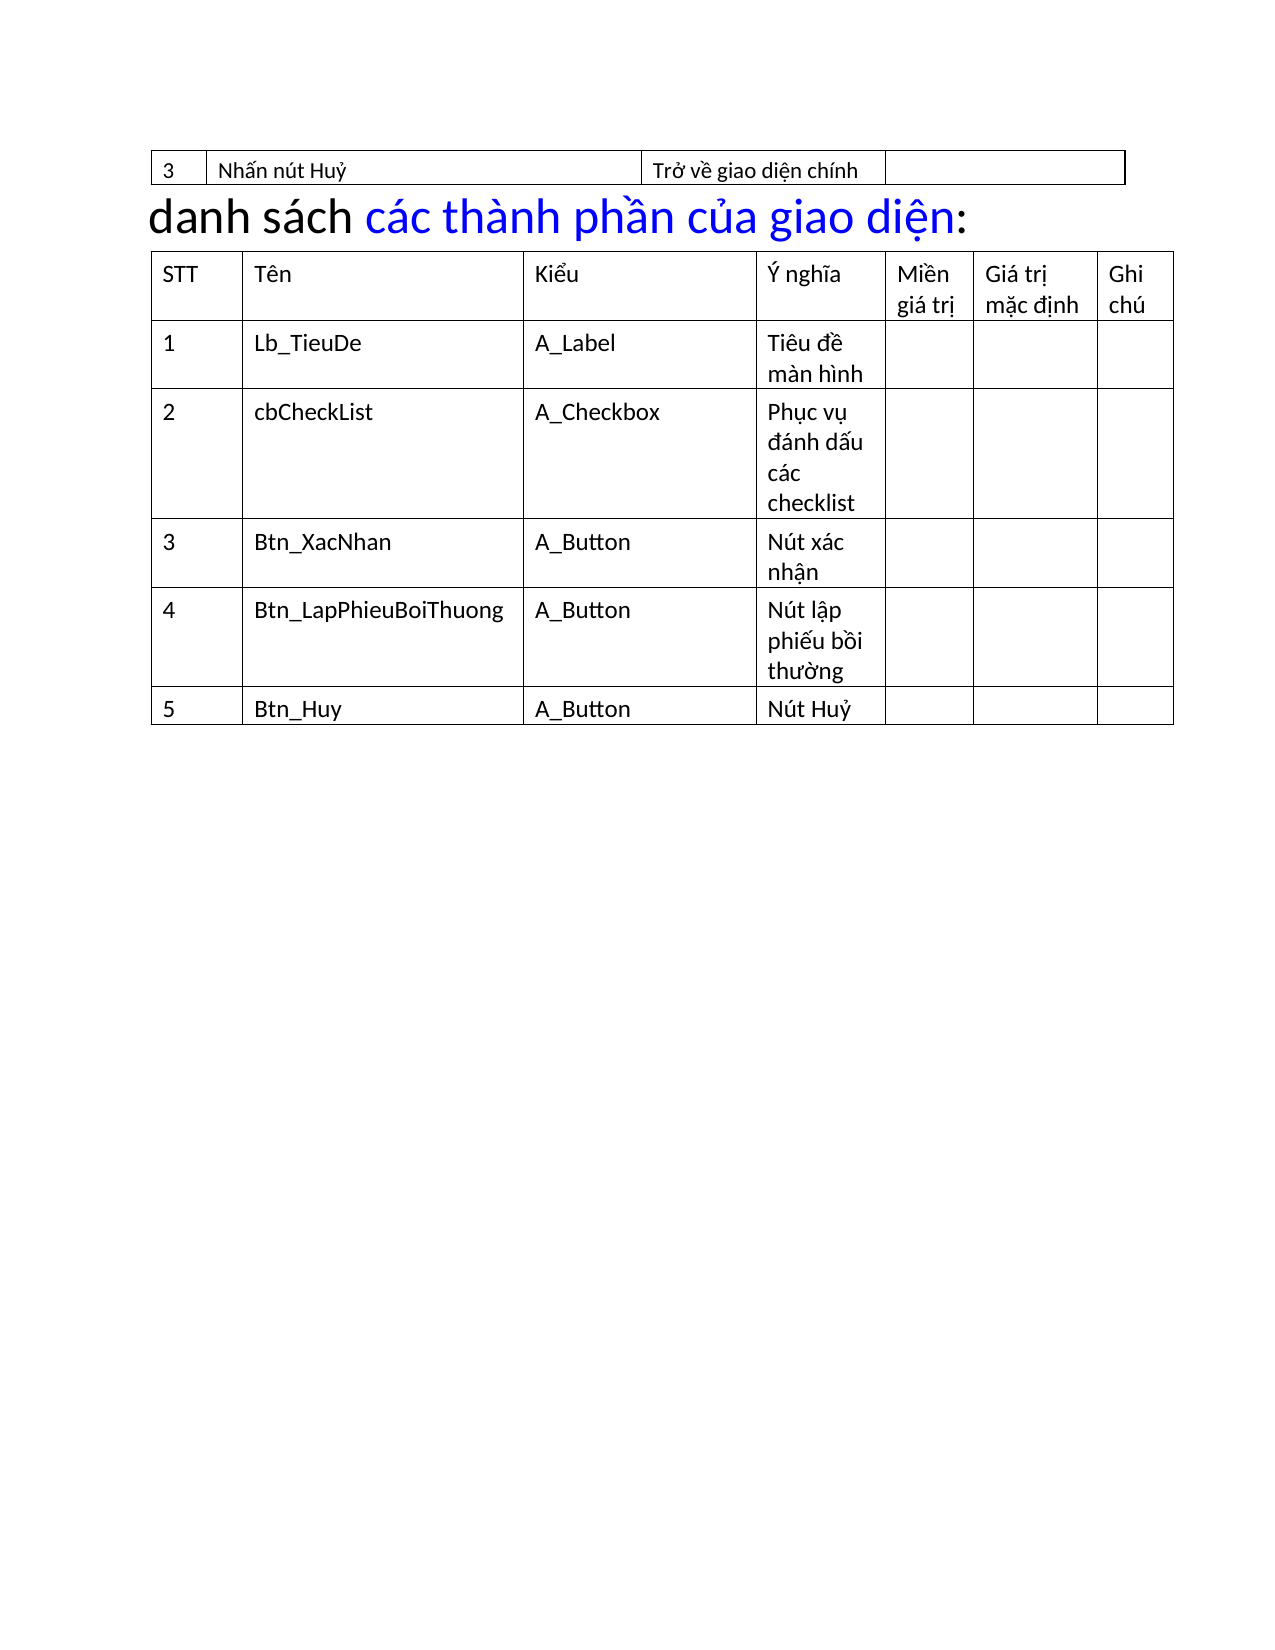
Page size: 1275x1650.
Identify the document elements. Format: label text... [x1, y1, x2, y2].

table_cell A_Button [524, 519, 756, 587]
table_cell Phục vụ đánh dấu các checklist [757, 389, 885, 518]
text danh sách các thành phần của giao diện: [148, 185, 1127, 246]
table_header Giá trị mặc định [974, 252, 1097, 320]
table_cell Tiêu đề màn hình [757, 321, 885, 388]
table_cell [974, 321, 1097, 388]
table_cell [886, 519, 973, 587]
table_cell cbCheckList [243, 389, 523, 518]
table_cell Btn_Huy [243, 687, 523, 724]
table_cell 5 [152, 687, 242, 724]
table_cell 3 [152, 151, 206, 184]
table_cell [974, 519, 1097, 587]
table_cell Nút Huỷ [757, 687, 885, 724]
table_cell A_Button [524, 687, 756, 724]
table_cell Btn_LapPhieuBoiThuong [243, 588, 523, 686]
table_header Kiểu [524, 252, 756, 320]
table_cell A_Button [524, 588, 756, 686]
table_cell [1098, 687, 1173, 724]
table_cell [974, 687, 1097, 724]
table_cell Nút xác nhận [757, 519, 885, 587]
table_cell [886, 389, 973, 518]
table_cell [886, 588, 973, 686]
table_cell Nhấn nút Huỷ [207, 151, 641, 184]
table_cell [1098, 321, 1173, 388]
table_cell Nút lập phiếu bồi thường [757, 588, 885, 686]
table_cell 4 [152, 588, 242, 686]
table_header Tên [243, 252, 523, 320]
table_cell A_Label [524, 321, 756, 388]
table_cell [1098, 389, 1173, 518]
table_cell [886, 151, 1124, 184]
table_cell Btn_XacNhan [243, 519, 523, 587]
table_cell Lb_TieuDe [243, 321, 523, 388]
table_cell Trở về giao diện chính [642, 151, 885, 184]
table_header STT [152, 252, 242, 320]
table_cell 2 [152, 389, 242, 518]
table_cell [974, 389, 1097, 518]
table_cell [974, 588, 1097, 686]
table_cell [886, 321, 973, 388]
table_cell [886, 687, 973, 724]
table_cell 1 [152, 321, 242, 388]
table_header Ý nghĩa [757, 252, 885, 320]
table_cell A_Checkbox [524, 389, 756, 518]
table_cell 3 [152, 519, 242, 587]
table_cell [1098, 588, 1173, 686]
table_header Miền giá trị [886, 252, 973, 320]
table_header Ghi chú [1098, 252, 1173, 320]
table_cell [1098, 519, 1173, 587]
